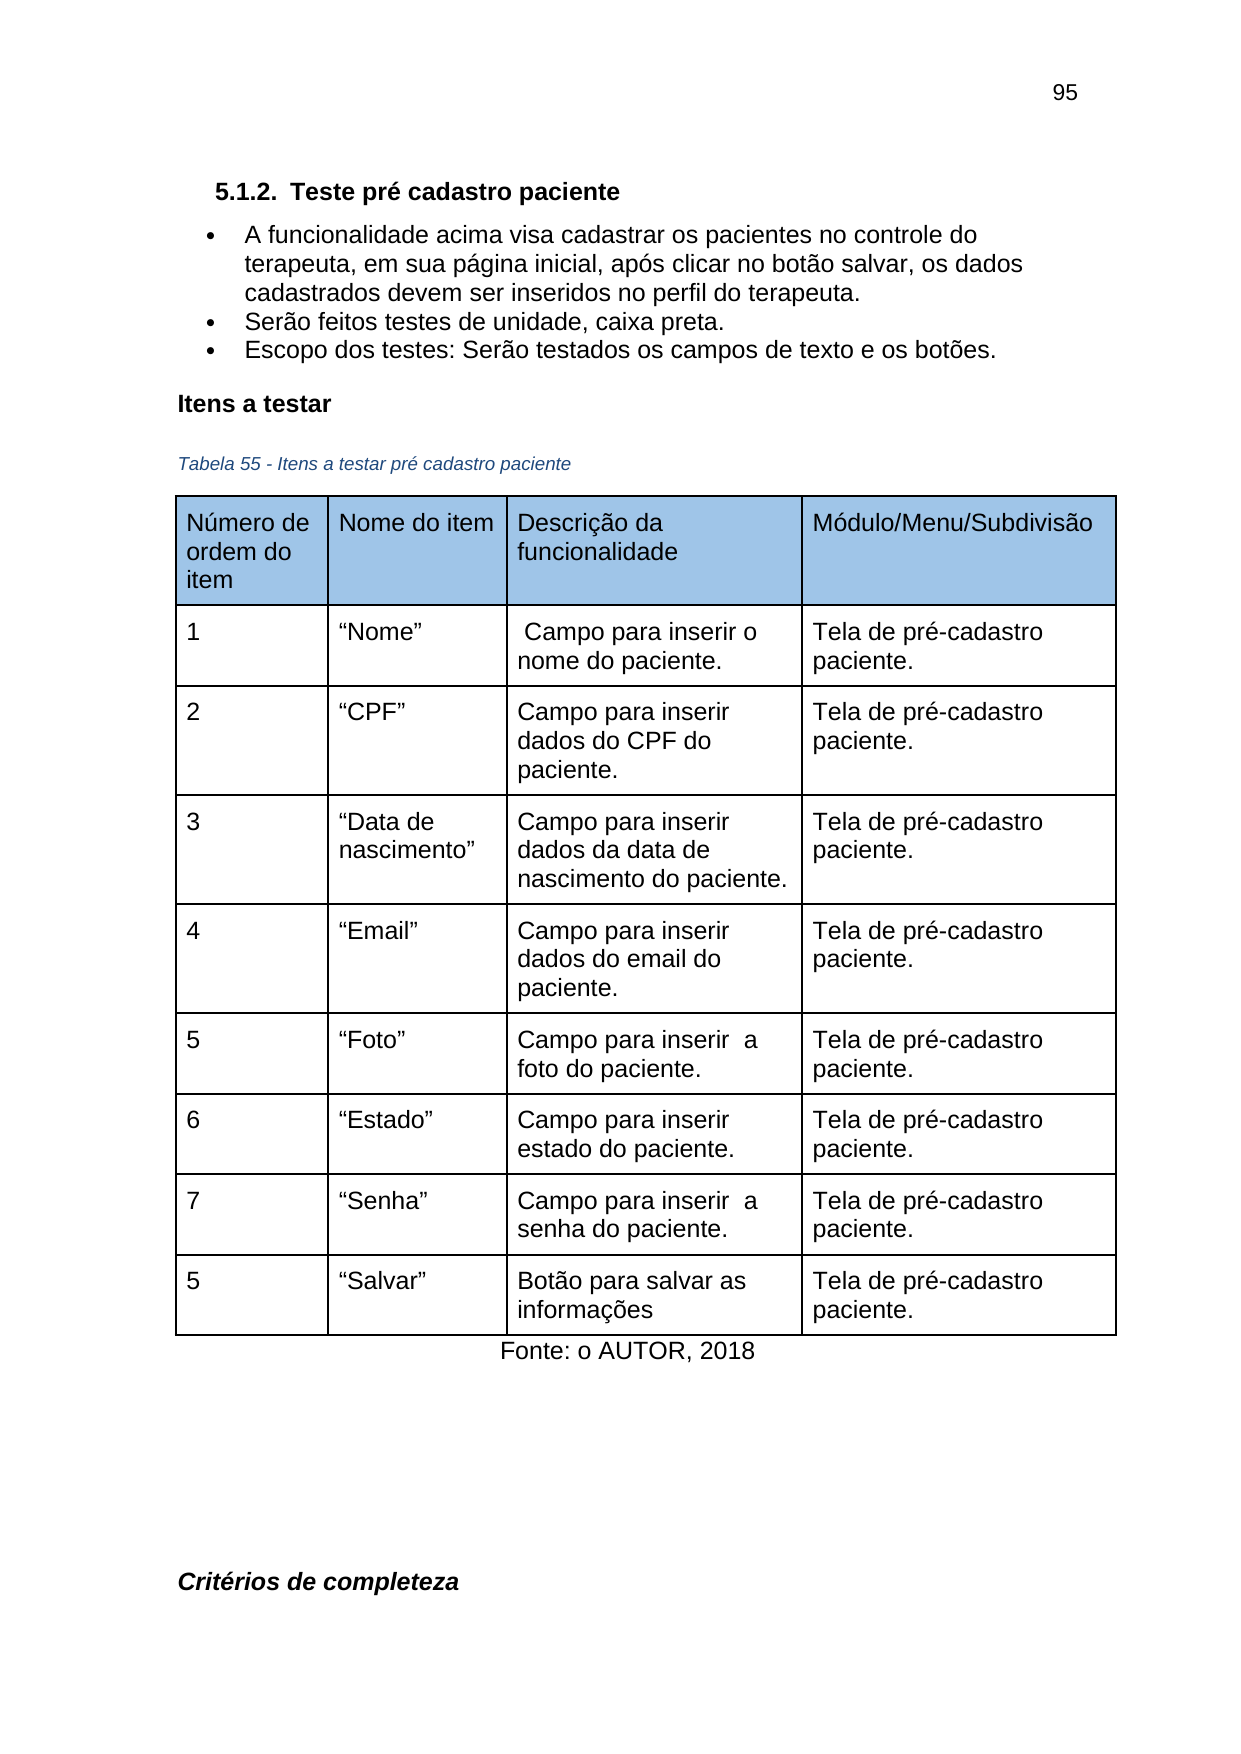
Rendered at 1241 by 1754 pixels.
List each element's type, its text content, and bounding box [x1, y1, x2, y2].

table_cell 3 [177, 796, 327, 903]
table_cell Campo para inserir dados do CPF do paciente. [508, 687, 801, 794]
table_cell Campo para inserir a foto do paciente. [508, 1014, 801, 1093]
table_cell “Email” [329, 905, 506, 1012]
table_cell 1 [177, 606, 327, 685]
table_cell Campo para inserir dados do email do paciente. [508, 905, 801, 1012]
table_header Módulo/Menu/Subdivisão [803, 497, 1115, 604]
table_cell 7 [177, 1175, 327, 1253]
table_cell Tela de pré-cadastro paciente. [803, 1014, 1115, 1093]
table_cell Campo para inserir dados da data de nascimento do paciente. [508, 796, 801, 903]
text Critérios de completeza [177, 1567, 1078, 1596]
table_cell Tela de pré-cadastro paciente. [803, 1095, 1115, 1173]
table_cell 4 [177, 905, 327, 1012]
table_cell 5 [177, 1014, 327, 1093]
table_cell Campo para inserir o nome do paciente. [508, 606, 801, 685]
table_header Nome do item [329, 497, 506, 604]
text Fonte: o AUTOR, 2018 [177, 1336, 1078, 1365]
table_cell “Foto” [329, 1014, 506, 1093]
table_cell Tela de pré-cadastro paciente. [803, 687, 1115, 794]
table_cell “Data de nascimento” [329, 796, 506, 903]
table_cell Tela de pré-cadastro paciente. [803, 606, 1115, 685]
list Teste pré cadastro paciente [215, 177, 1078, 206]
table_cell Campo para inserir a senha do paciente. [508, 1175, 801, 1253]
table_cell Tela de pré-cadastro paciente. [803, 1256, 1115, 1334]
table_header Número de ordem do item [177, 497, 327, 604]
table_cell Campo para inserir estado do paciente. [508, 1095, 801, 1173]
list A funcionalidade acima visa cadastrar os pacientes no controle do terapeuta, em sua página inicial, após clicar no botão salvar, os dados cadastrados devem ser inseridos no perfil do terapeuta. [207, 220, 1078, 307]
table_cell “Salvar” [329, 1256, 506, 1334]
table_cell 2 [177, 687, 327, 794]
table_cell 6 [177, 1095, 327, 1173]
table_header Descrição da funcionalidade [508, 497, 801, 604]
table_cell 5 [177, 1256, 327, 1334]
table_cell “Nome” [329, 606, 506, 685]
list Escopo dos testes: Serão testados os campos de texto e os botões. [207, 335, 1078, 364]
text Itens a testar [177, 389, 1078, 418]
table_cell Botão para salvar as informações [508, 1256, 801, 1334]
table_cell Tela de pré-cadastro paciente. [803, 905, 1115, 1012]
table_cell “CPF” [329, 687, 506, 794]
list Serão feitos testes de unidade, caixa preta. [207, 307, 1078, 335]
table_cell “Senha” [329, 1175, 506, 1253]
table_cell “Estado” [329, 1095, 506, 1173]
table_cell Tela de pré-cadastro paciente. [803, 1175, 1115, 1253]
table_cell Tela de pré-cadastro paciente. [803, 796, 1115, 903]
